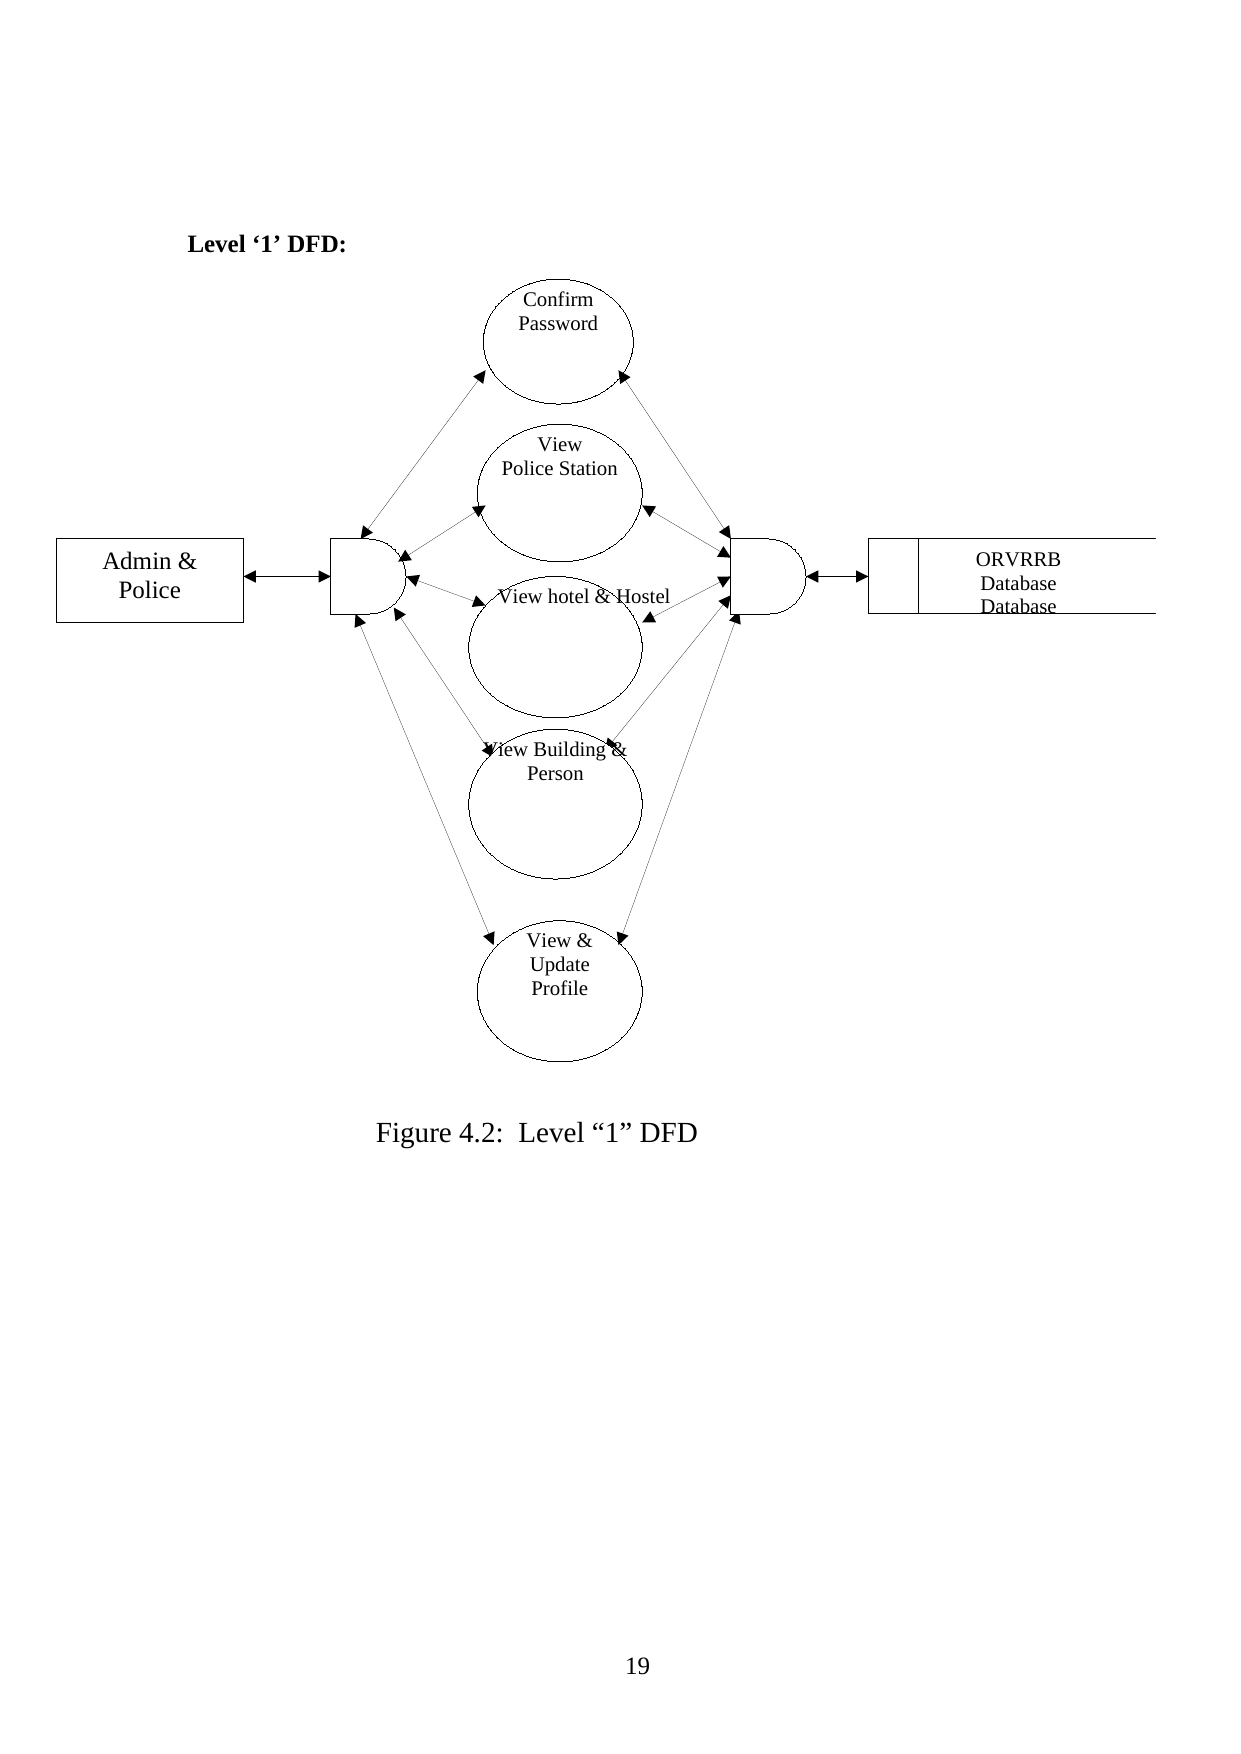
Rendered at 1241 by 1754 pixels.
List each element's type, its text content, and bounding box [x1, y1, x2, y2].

subtitle Level ‘1’ DFD: [187, 229, 1053, 257]
